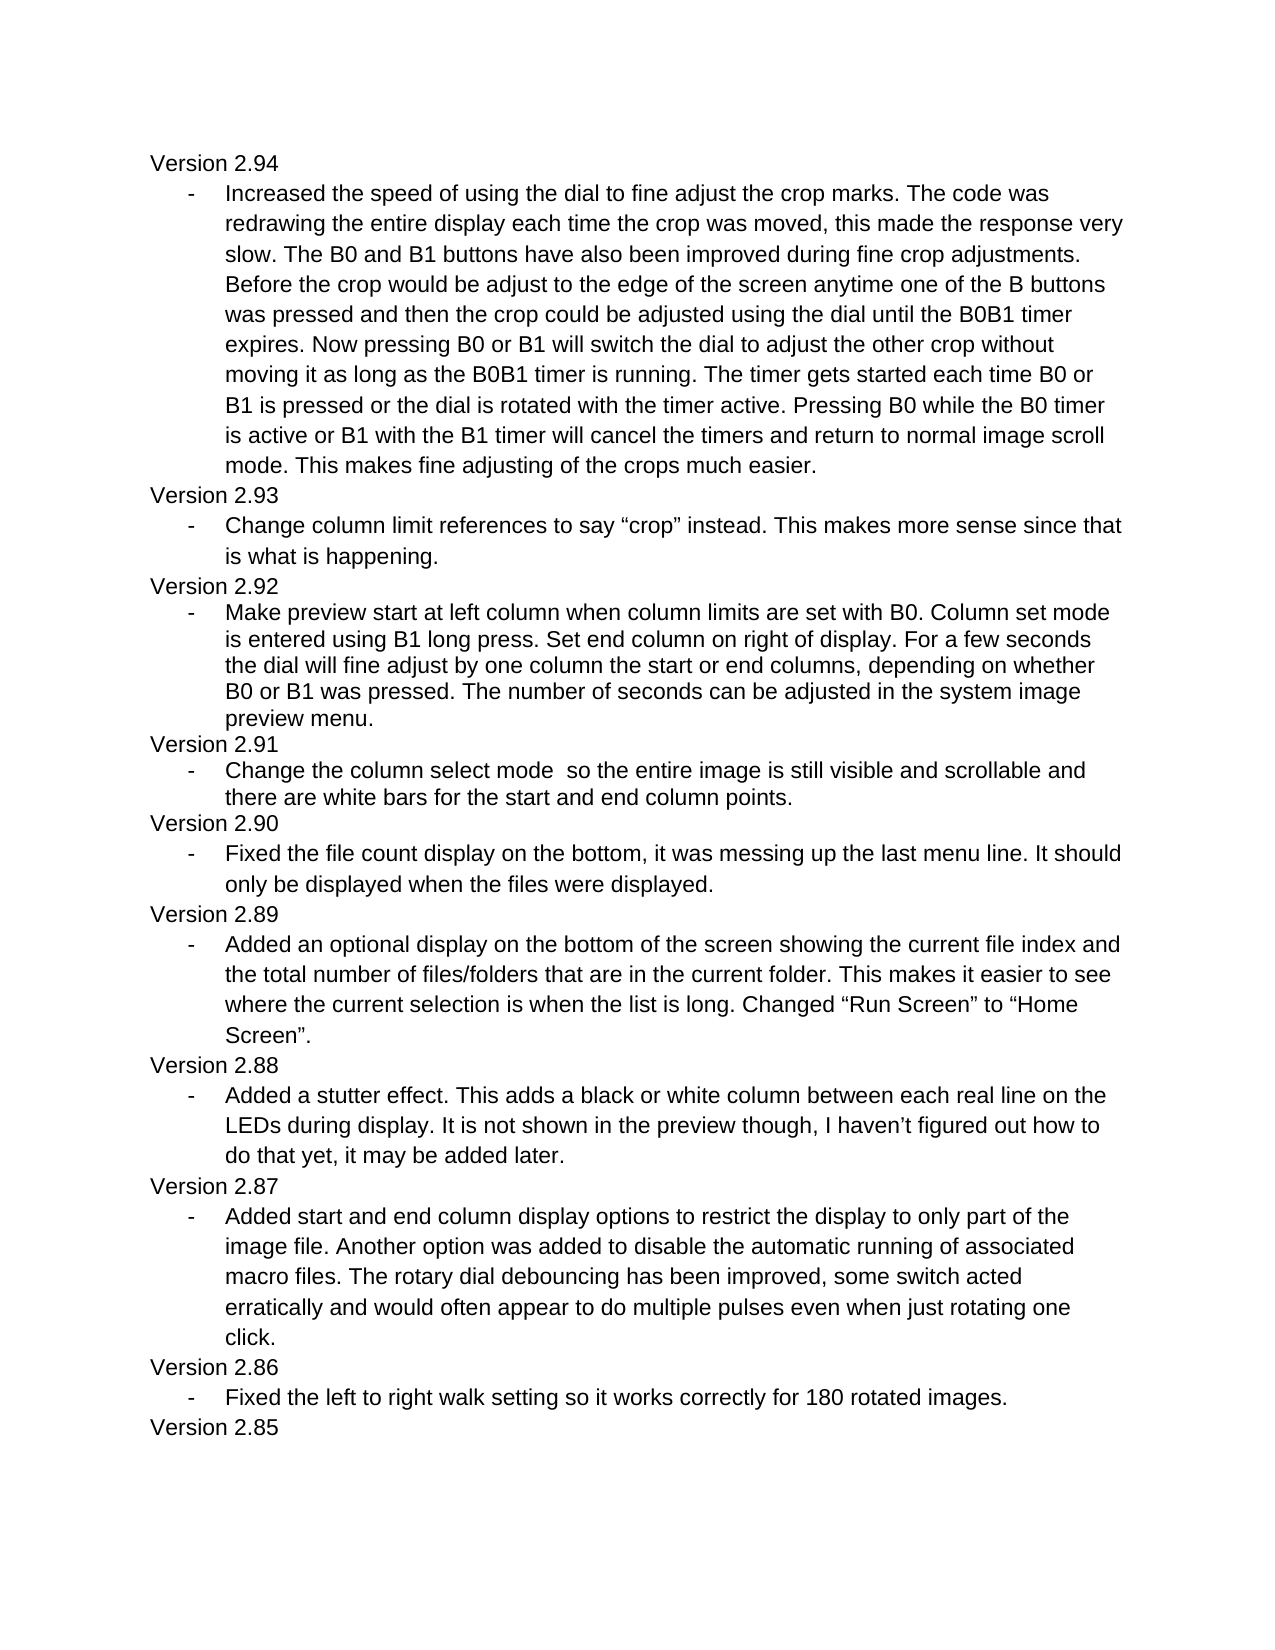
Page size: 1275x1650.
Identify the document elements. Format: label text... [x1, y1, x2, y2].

list Increased the speed of using the dial to fine adjust the crop marks. The code was redrawing the entire display each time the crop was moved, this made the response very slow. The B0 and B1 buttons have also been improved during fine crop adjustments. Before the crop would be adjust to the edge of the screen anytime one of the B buttons was pressed and then the crop could be adjusted using the dial until the B0B1 timer expires. Now pressing B0 or B1 will switch the dial to adjust the other crop without moving it as long as the B0B1 timer is running. The timer gets started each time B0 or B1 is pressed or the dial is rotated with the timer active. Pressing B0 while the B0 timer is active or B1 with the B1 timer will cancel the timers and return to normal image scroll mode. This makes fine adjusting of the crops much easier. [187, 180, 1125, 478]
text Version 2.93 [150, 482, 1125, 509]
text Version 2.85 [150, 1414, 1125, 1441]
list Added an optional display on the bottom of the screen showing the current file index and the total number of files/folders that are in the current folder. This makes it easier to see where the current selection is when the list is long. Changed “Run Screen” to “Home Screen”. [187, 931, 1125, 1048]
text Version 2.88 [150, 1052, 1125, 1078]
text Version 2.89 [150, 901, 1125, 927]
text Version 2.91 [150, 731, 1125, 757]
list Change the column select mode so the entire image is still visible and scrollable and there are white bars for the start and end column points. [187, 757, 1125, 810]
text Version 2.94 [150, 150, 1125, 176]
list Added start and end column display options to restrict the display to only part of the image file. Another option was added to disable the automatic running of associated macro files. The rotary dial debouncing has been improved, some switch acted erratically and would often appear to do multiple pulses even when just rotating one click. [187, 1203, 1125, 1350]
list Added a stutter effect. This adds a black or white column between each real line on the LEDs during display. It is not shown in the preview though, I haven’t figured out how to do that yet, it may be added later. [187, 1082, 1125, 1169]
text Version 2.87 [150, 1173, 1125, 1199]
list Change column limit references to say “crop” instead. This makes more sense since that is what is happening. [187, 512, 1125, 569]
text Version 2.92 [150, 573, 1125, 599]
list Fixed the left to right walk setting so it works correctly for 180 rotated images. [187, 1384, 1125, 1410]
text Version 2.86 [150, 1354, 1125, 1380]
list Fixed the file count display on the bottom, it was messing up the last menu line. It should only be displayed when the files were displayed. [187, 840, 1125, 897]
text Version 2.90 [150, 810, 1125, 836]
list Make preview start at left column when column limits are set with B0. Column set mode is entered using B1 long press. Set end column on right of display. For a few seconds the dial will fine adjust by one column the start or end columns, depending on whether B0 or B1 was pressed. The number of seconds can be adjusted in the system image preview menu. [187, 599, 1125, 731]
